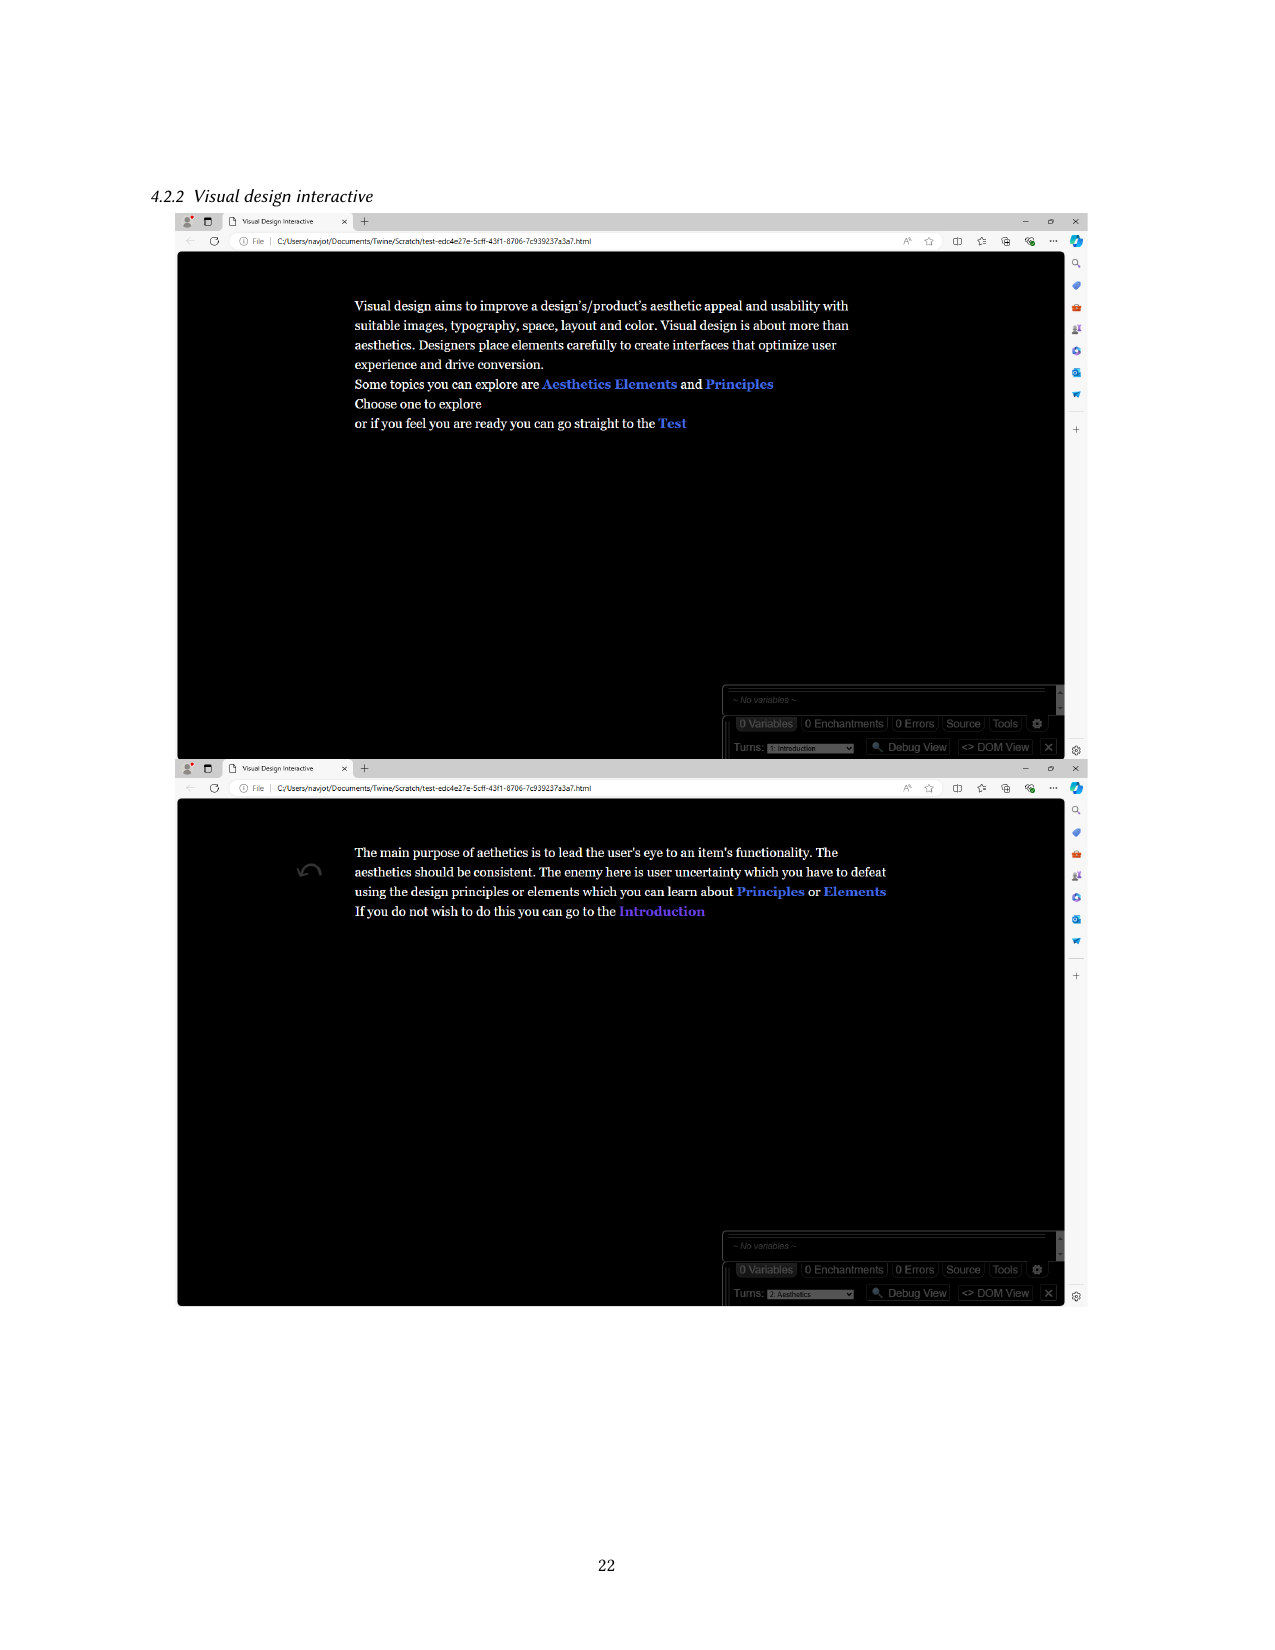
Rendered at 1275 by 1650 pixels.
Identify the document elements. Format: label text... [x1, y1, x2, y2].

picture [175, 213, 1088, 1307]
text Visual design interactive [150, 183, 1062, 207]
